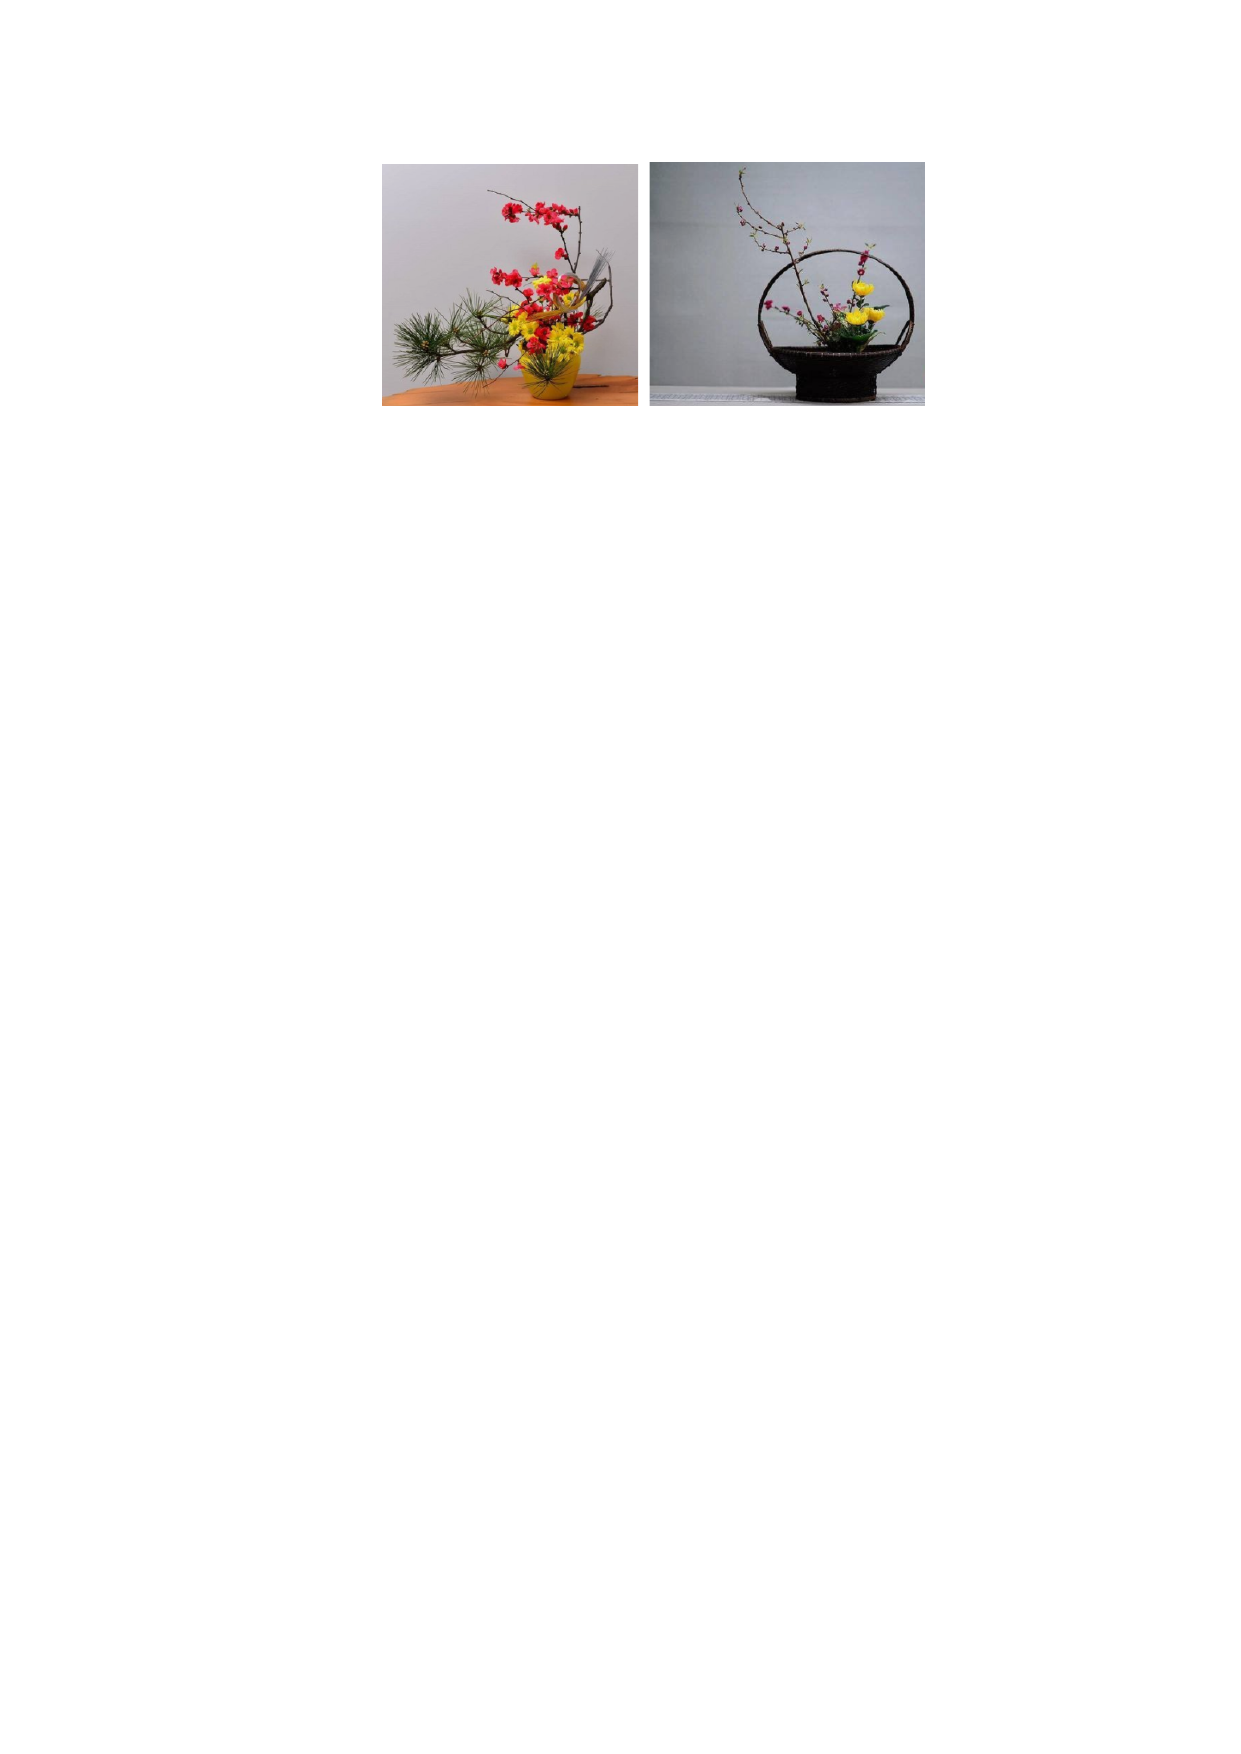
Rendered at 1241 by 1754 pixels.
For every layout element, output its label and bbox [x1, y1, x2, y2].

picture [382, 163, 639, 406]
picture [649, 162, 925, 406]
